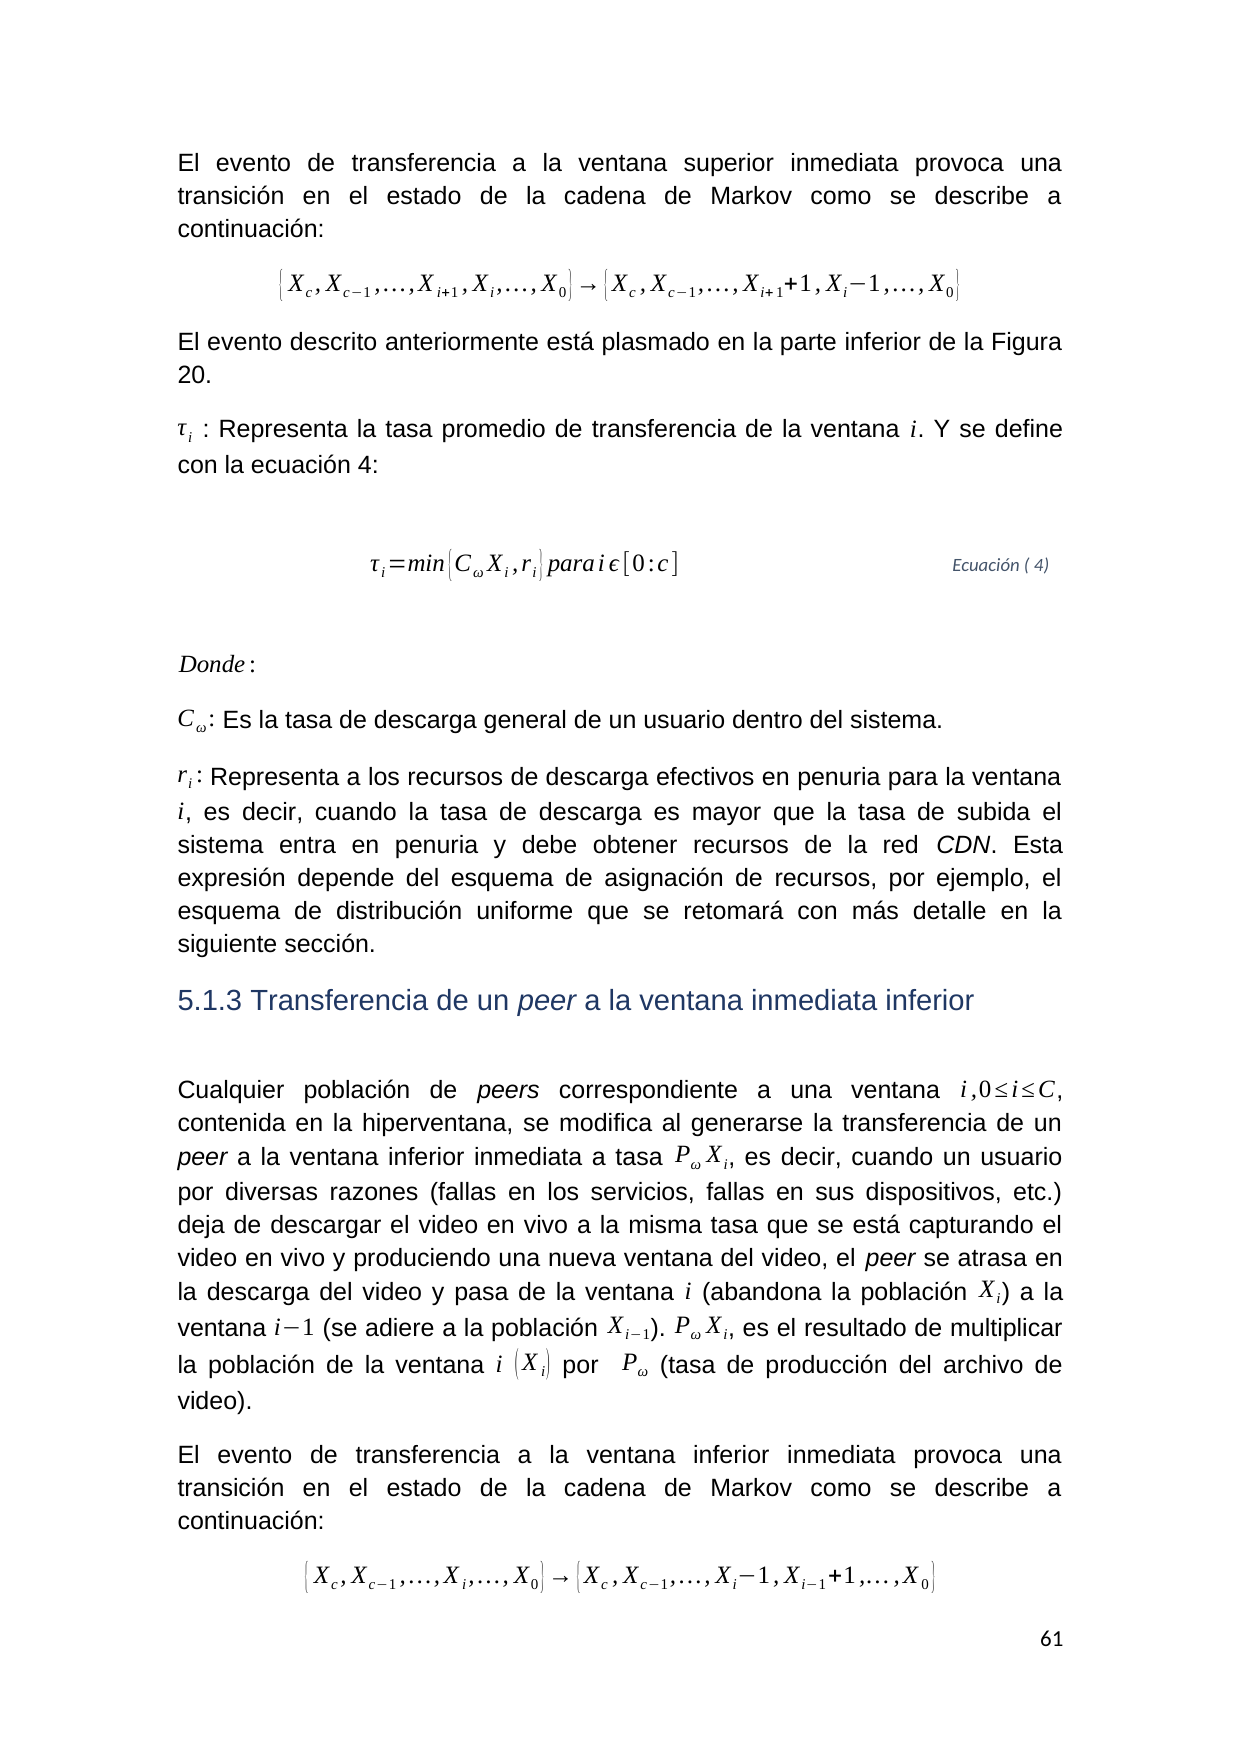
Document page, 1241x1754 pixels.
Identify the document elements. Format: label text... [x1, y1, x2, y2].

text Cualquier población de peers correspondiente a una ventana , contenida en la hiperventana, se modifica al generarse la transferencia de un peer a la ventana inferior inmediata a tasa , es decir, cuando un usuario por diversas razones (fallas en los servicios, fallas en sus dispositivos, etc.) deja de descargar el video en vivo a la misma tasa que se está capturando el video en vivo y produciendo una nueva ventana del video, el peer se atrasa en la descarga del video y pasa de la ventana (abandona la población ) a la ventana (se adiere a la población ). , es el resultado de multiplicar la población de la ventana por (tasa de producción del archivo de video). [177, 1075, 1063, 1415]
text : Representa la tasa promedio de transferencia de la ventana . Y se define con la ecuación 4: [177, 414, 1063, 478]
text Es la tasa de descarga general de un usuario dentro del sistema. [177, 704, 1063, 736]
text Representa a los recursos de descarga efectivos en penuria para la ventana , es decir, cuando la tasa de descarga es mayor que la tasa de subida el sistema entra en penuria y debe obtener recursos de la red CDN. Esta expresión depende del esquema de asignación de recursos, por ejemplo, el esquema de distribución uniforme que se retomará con más detalle en la siguiente sección. [177, 761, 1063, 958]
table_header [177, 504, 871, 651]
subtitle 5.1.3 Transferencia de un peer a la ventana inmediata inferior [177, 983, 1063, 1016]
text El evento de transferencia a la ventana superior inmediata provoca una transición en el estado de la cadena de Markov como se describe a continuación: [177, 148, 1063, 242]
text El evento de transferencia a la ventana inferior inmediata provoca una transición en el estado de la cadena de Markov como se describe a continuación: [177, 1440, 1063, 1535]
text El evento descrito anteriormente está plasmado en la parte inferior de la Figura 20. [177, 327, 1063, 389]
